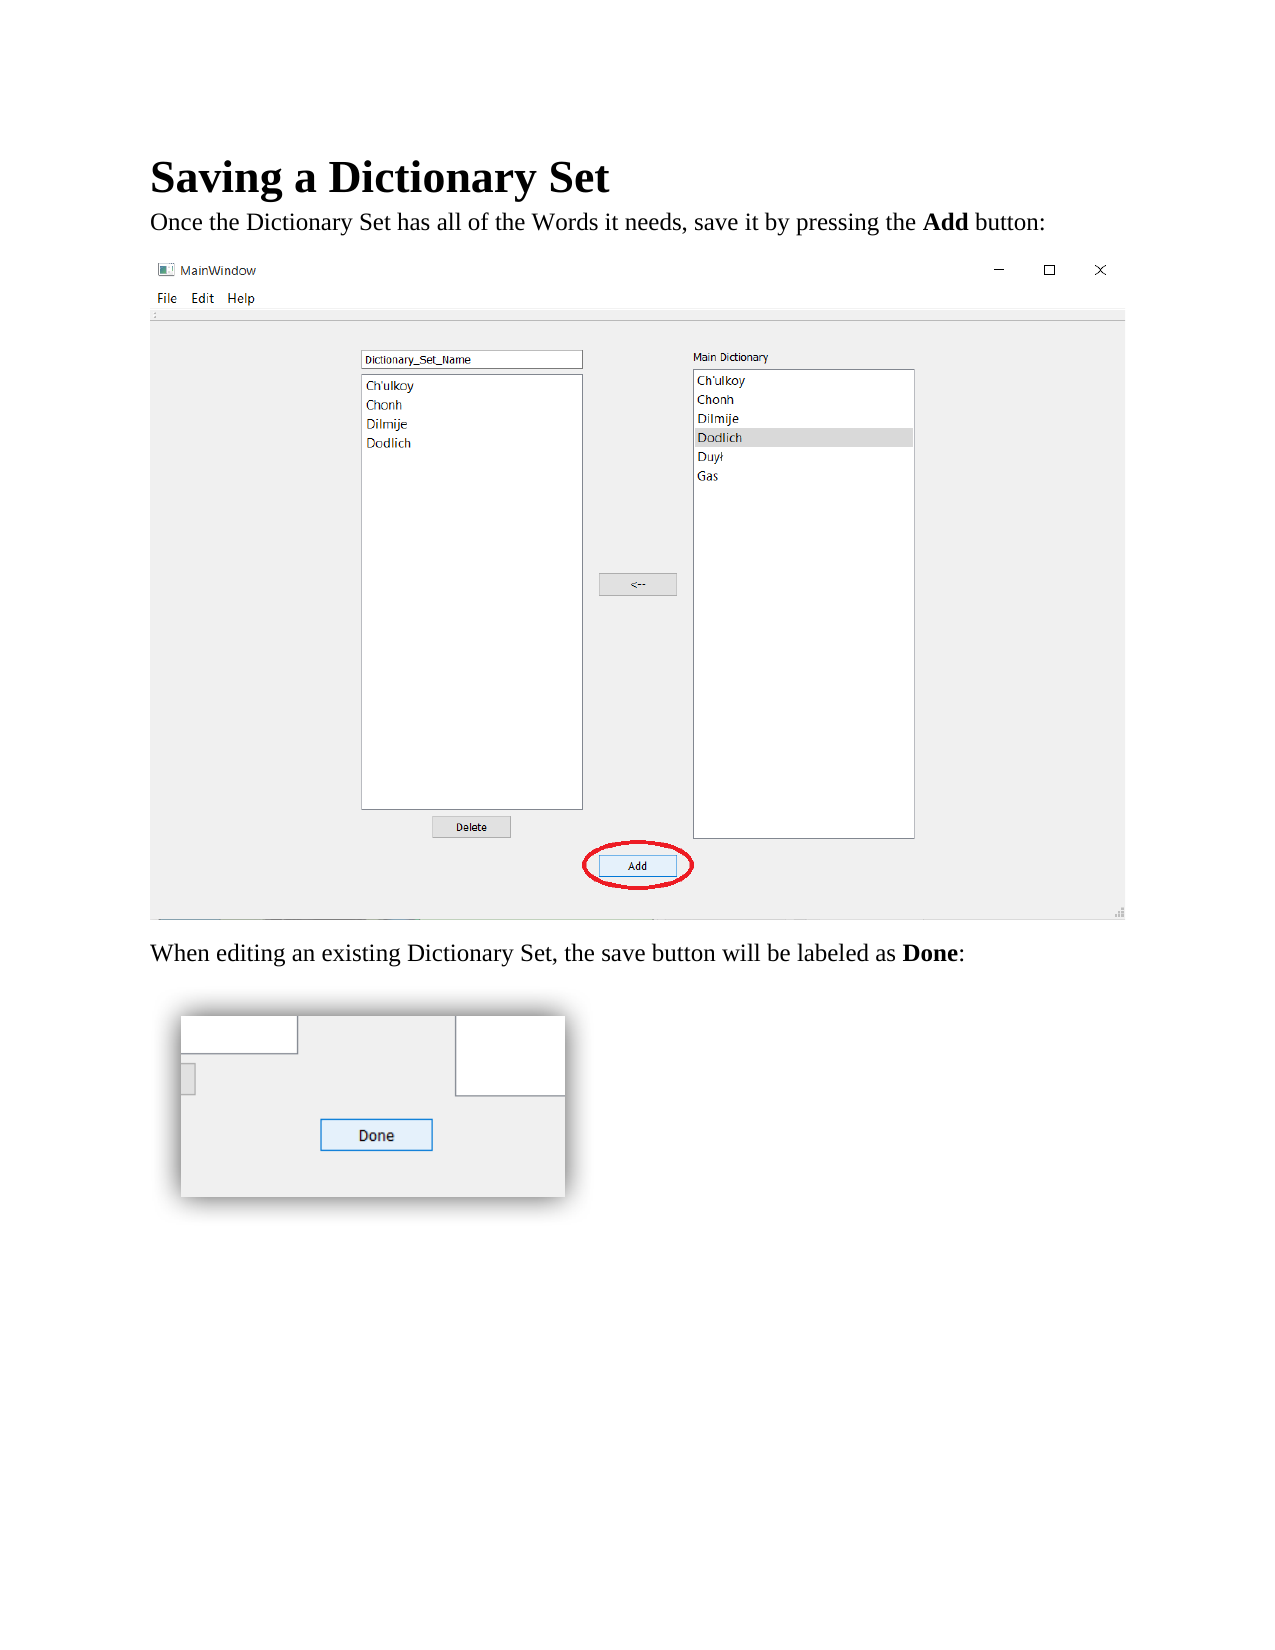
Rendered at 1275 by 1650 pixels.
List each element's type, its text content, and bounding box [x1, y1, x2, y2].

picture [181, 1016, 565, 1197]
subtitle Saving a Dictionary Set [150, 150, 1125, 203]
text Once the Dictionary Set has all of the Words it needs, save it by pressing the Add button: [150, 207, 1125, 236]
picture [150, 254, 1125, 920]
text When editing an existing Dictionary Set, the save button will be labeled as Done: [150, 938, 1125, 967]
